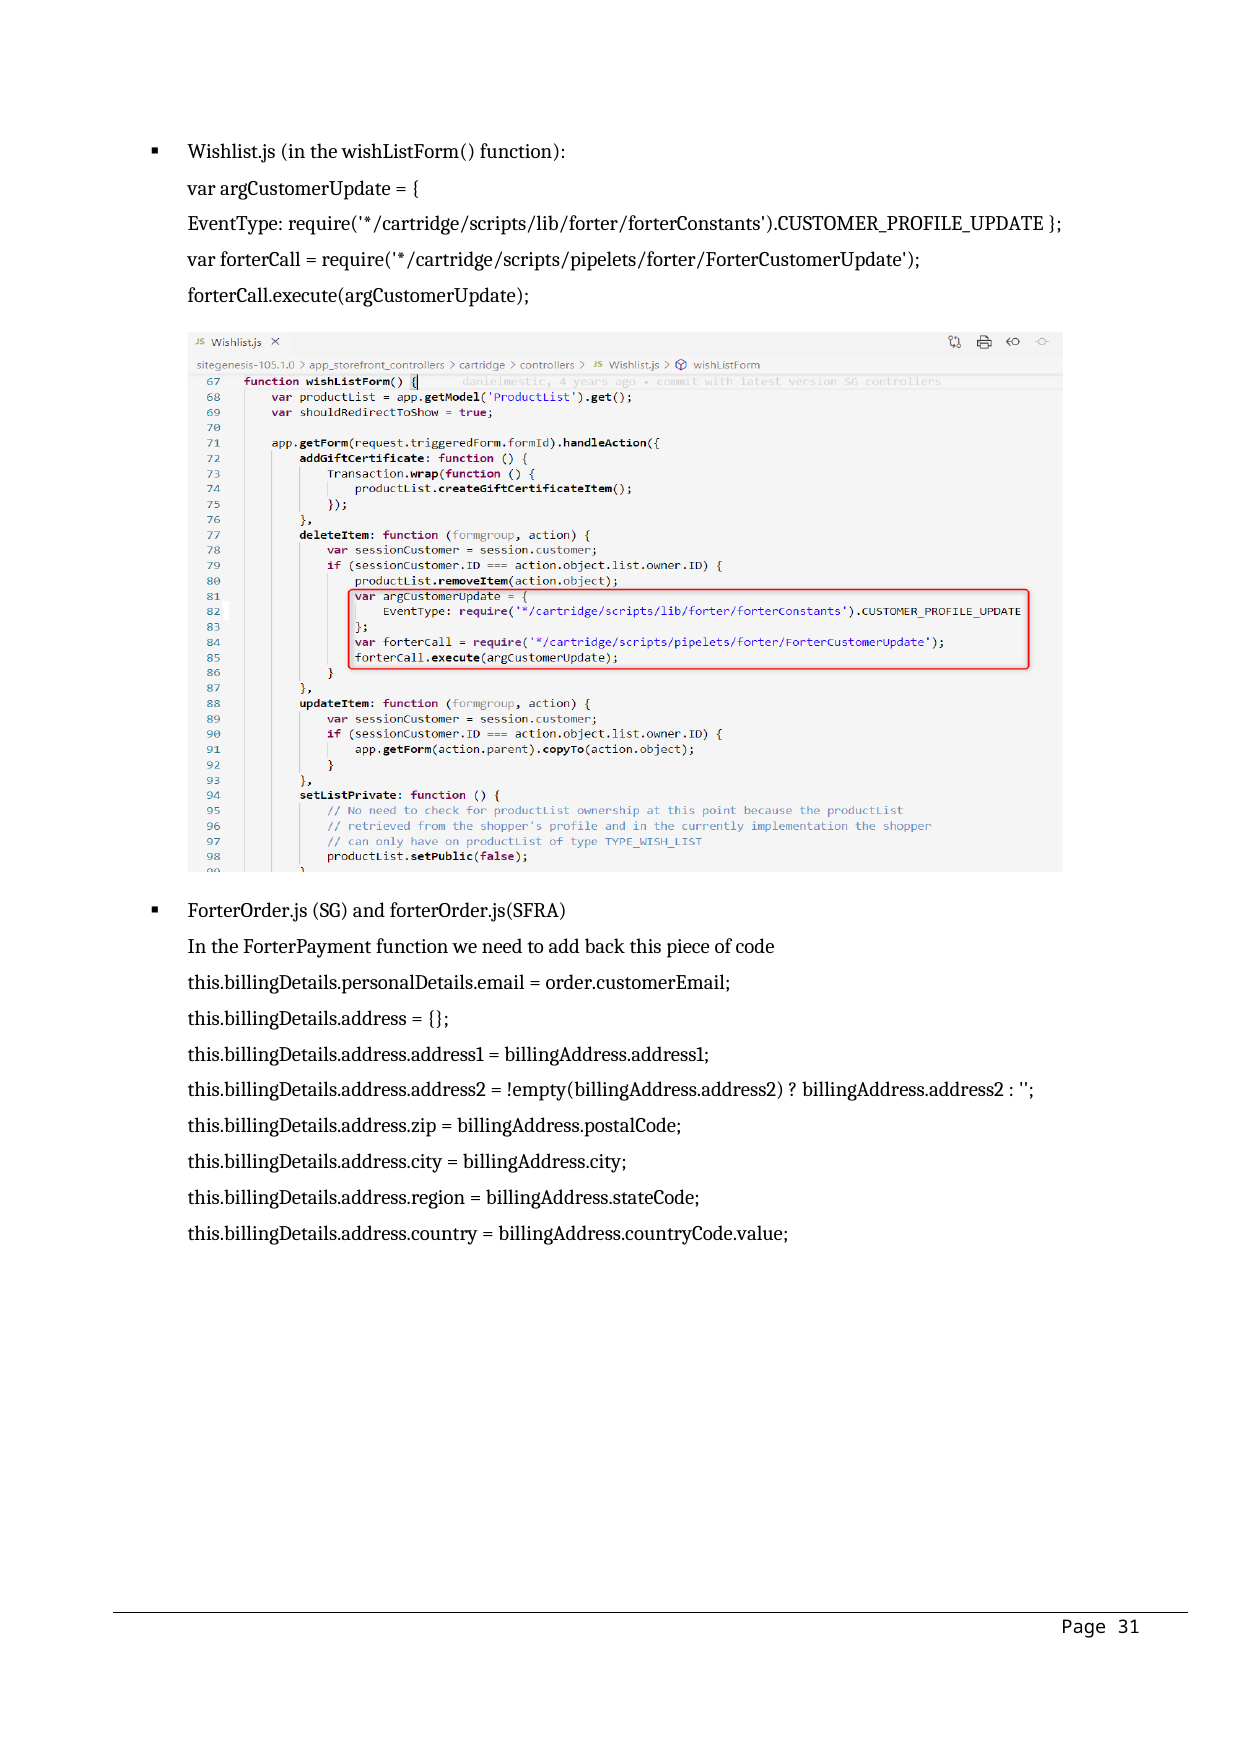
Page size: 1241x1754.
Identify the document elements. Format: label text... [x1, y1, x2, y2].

text this.billingDetails.personalDetails.email = order.customerEmail; [187, 970, 1128, 994]
text this.billingDetails.address.city = billingAddress.city; [187, 1150, 1128, 1174]
text this.billingDetails.address.zip = billingAddress.postalCode; [187, 1114, 1128, 1138]
text this.billingDetails.address.address2 = !empty(billingAddress.address2) ? billingAddress.address2 : ''; [187, 1078, 1128, 1102]
text this.billingDetails.address.address1 = billingAddress.address1; [187, 1042, 1128, 1066]
text var argCustomerUpdate = { [187, 176, 1128, 200]
text EventType: require('*/cartridge/scripts/lib/forter/forterConstants').CUSTOMER_PROFILE_UPDATE }; [187, 212, 1128, 236]
list ForterOrder.js (SG) and forterOrder.js(SFRA) [150, 898, 1172, 922]
list Wishlist.js (in the wishListForm() function): [150, 140, 1172, 164]
text this.billingDetails.address.region = billingAddress.stateCode; [187, 1186, 1128, 1210]
text In the ForterPayment function we need to add back this piece of code [187, 934, 1128, 958]
text this.billingDetails.address = {}; [187, 1006, 1128, 1030]
text this.billingDetails.address.country = billingAddress.countryCode.value; [187, 1222, 1128, 1246]
picture [187, 332, 1063, 872]
text forterCall.execute(argCustomerUpdate); [187, 284, 1172, 308]
text var forterCall = require('*/cartridge/scripts/pipelets/forter/ForterCustomerUpdate'); [187, 248, 1128, 272]
